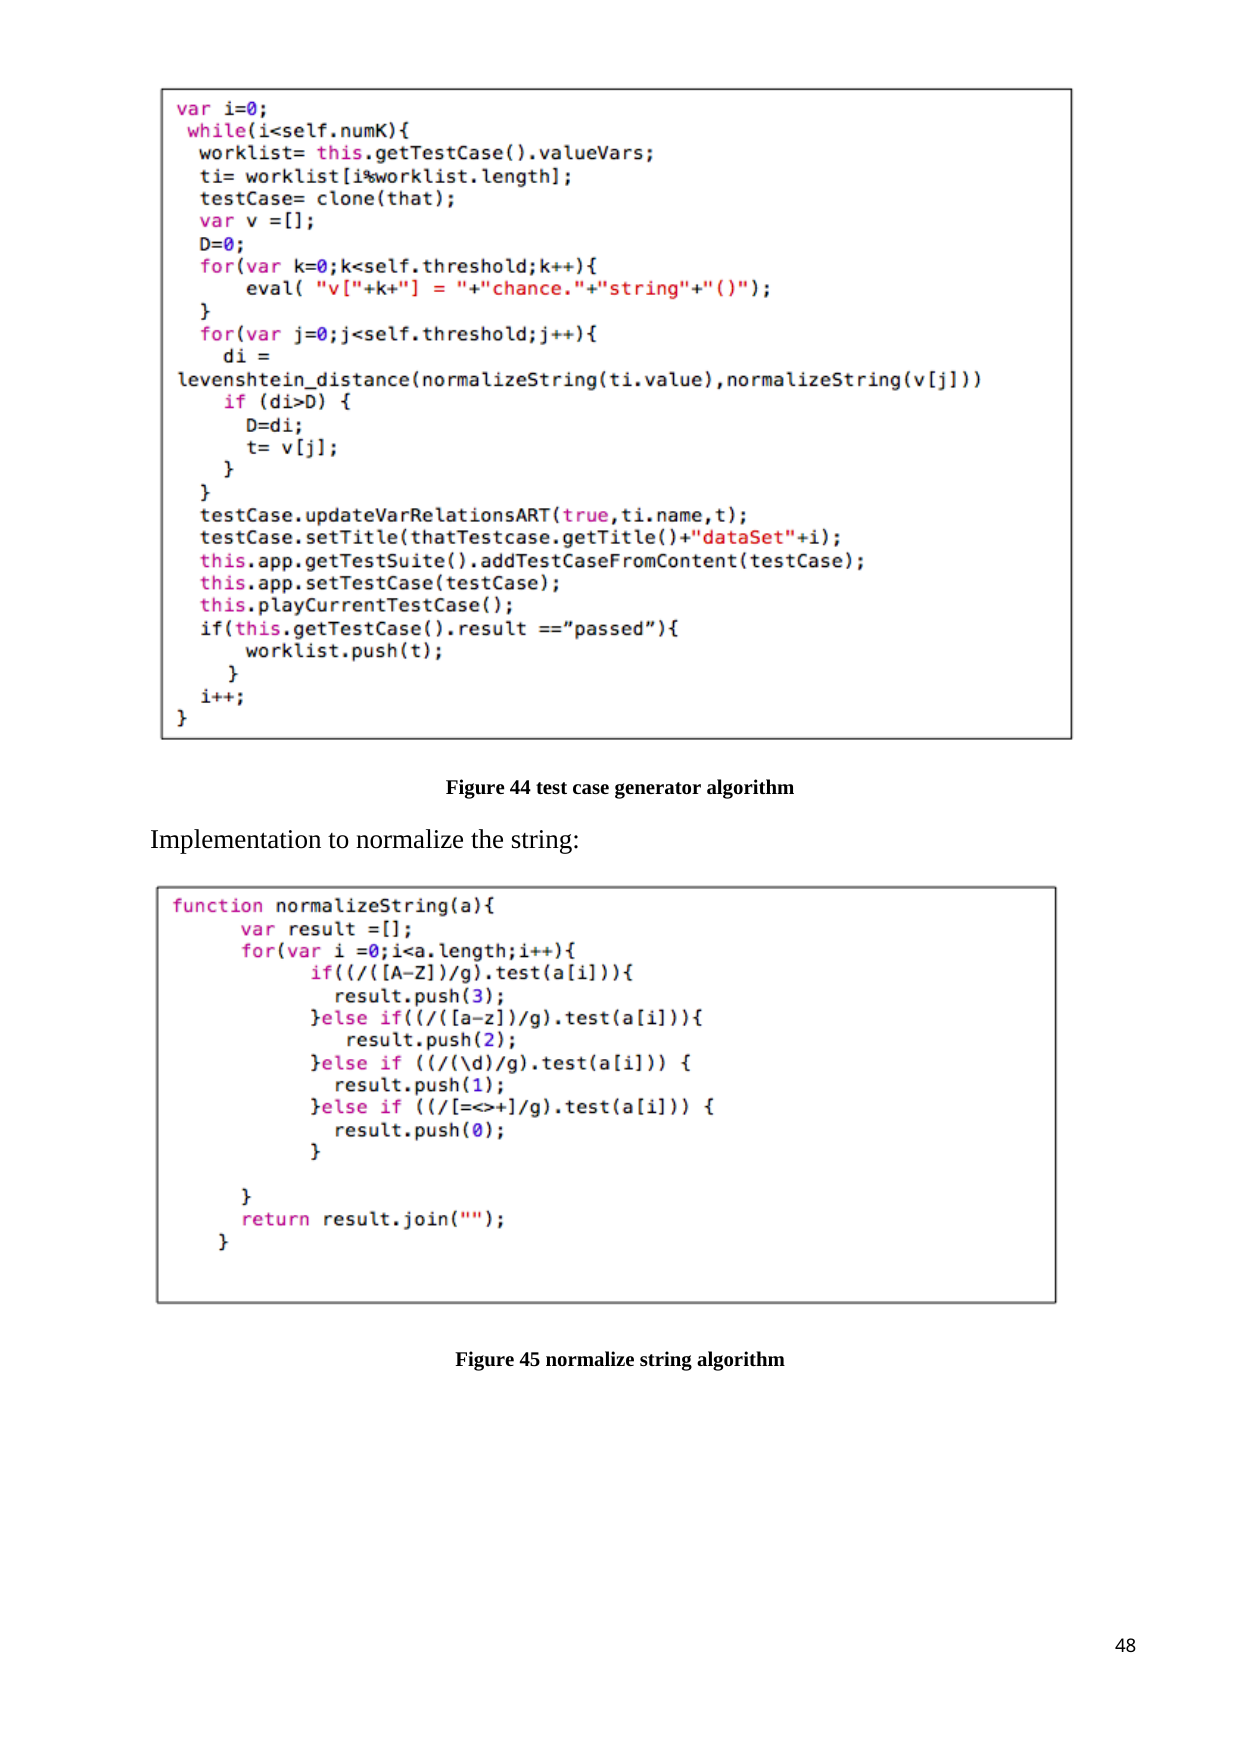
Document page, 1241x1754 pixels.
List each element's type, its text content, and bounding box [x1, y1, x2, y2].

text Figure 45 normalize string algorithm [150, 1347, 1090, 1371]
picture [150, 75, 1090, 759]
picture [150, 870, 1090, 1316]
text Figure 44 test case generator algorithm [150, 774, 1090, 799]
text Implementation to normalize the string: [150, 824, 1090, 855]
